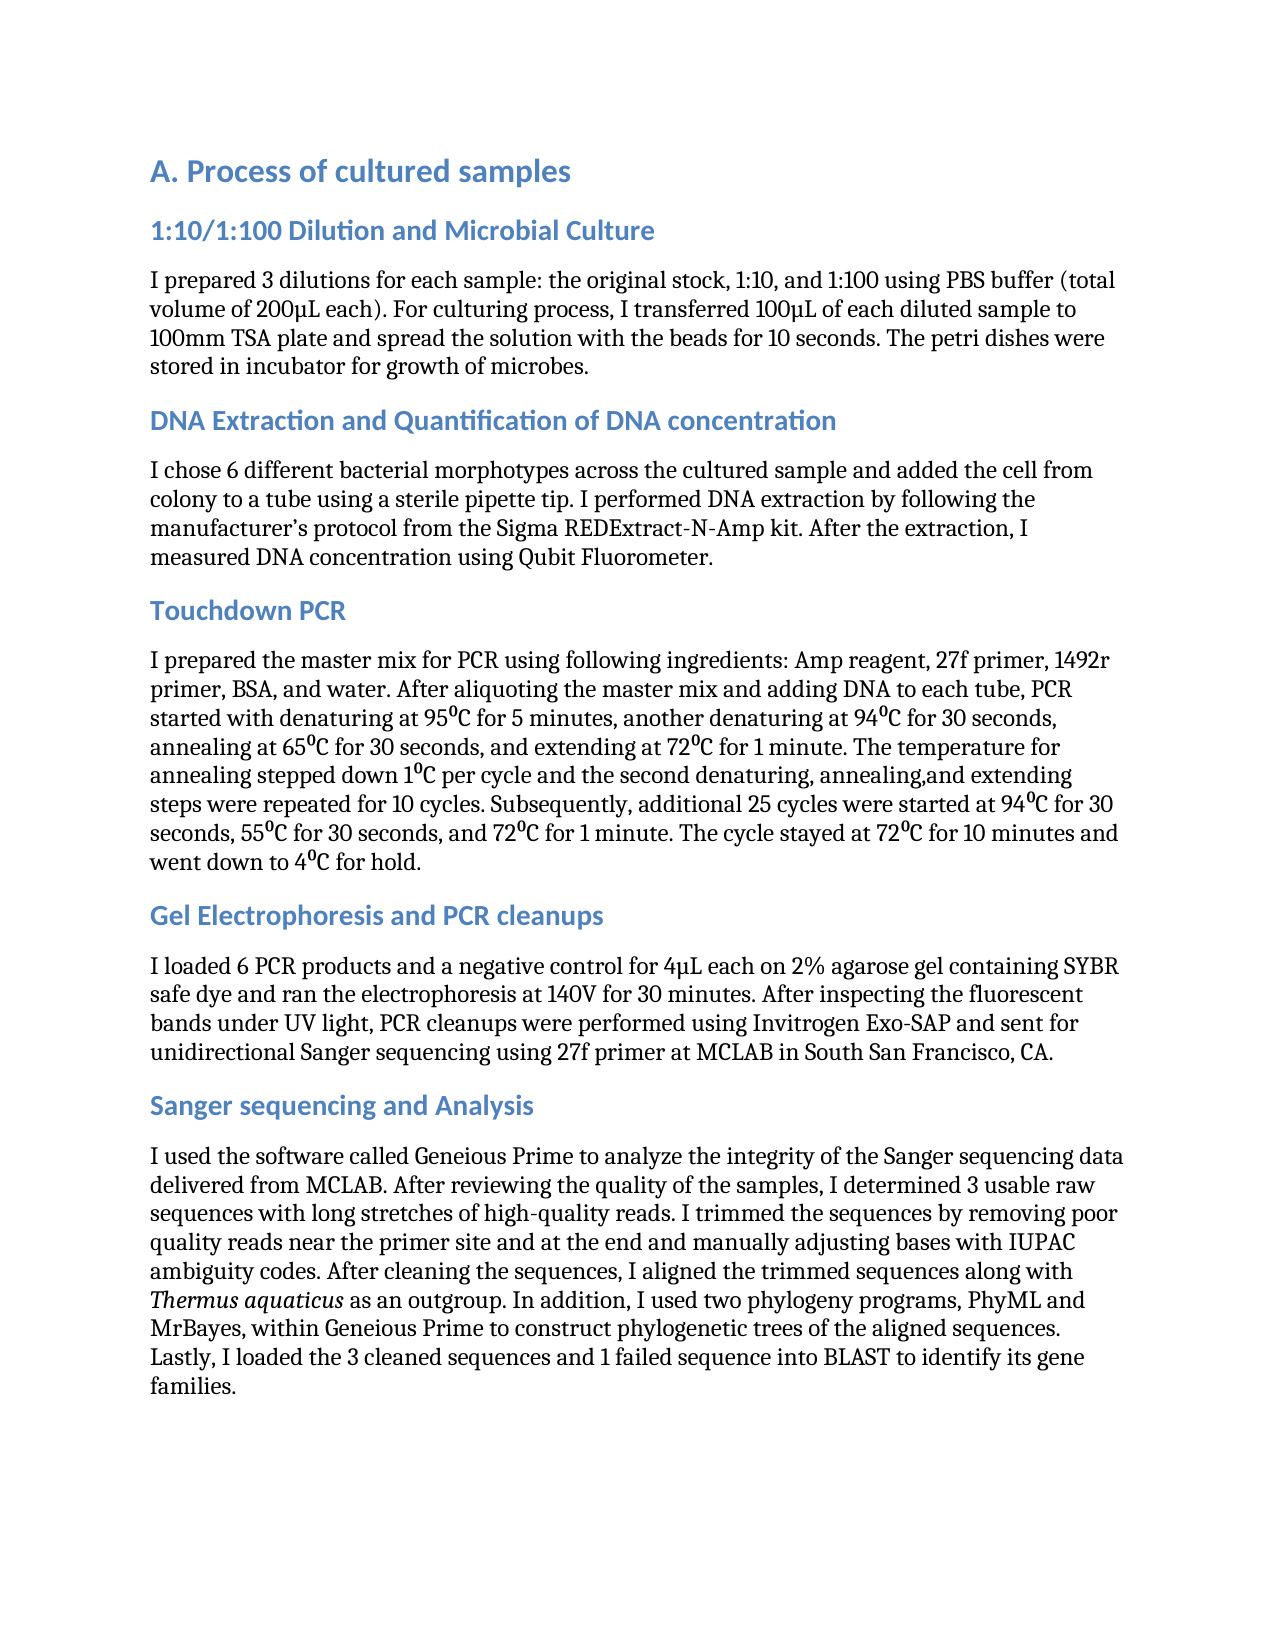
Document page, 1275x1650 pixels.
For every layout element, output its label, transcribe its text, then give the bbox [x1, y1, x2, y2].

text I chose 6 different bacterial morphotypes across the cultured sample and added the cell from colony to a tube using a sterile pipette tip. I performed DNA extraction by following the manufacturer’s protocol from the Sigma REDExtract-N-Amp kit. After the extraction, I measured DNA concentration using Qubit Fluorometer. [150, 456, 1125, 571]
subtitle A. Process of cultured samples [150, 150, 1125, 191]
subtitle DNA Extraction and Quantification of DNA concentration [150, 402, 1125, 437]
subtitle Gel Electrophoresis and PCR cleanups [150, 897, 1125, 933]
text I prepared the master mix for PCR using following ingredients: Amp reagent, 27f primer, 1492r primer, BSA, and water. After aliquoting the master mix and adding DNA to each tube, PCR started with denaturing at 95⁰C for 5 minutes, another denaturing at 94⁰C for 30 seconds, annealing at 65⁰C for 30 seconds, and extending at 72⁰C for 1 minute. The temperature for annealing stepped down 1⁰C per cycle and the second denaturing, annealing,and extending steps were repeated for 10 cycles. Subsequently, additional 25 cycles were started at 94⁰C for 30 seconds, 55⁰C for 30 seconds, and 72⁰C for 1 minute. The cycle stayed at 72⁰C for 10 minutes and went down to 4⁰C for hold. [150, 646, 1125, 876]
subtitle Sanger sequencing and Analysis [150, 1087, 1125, 1123]
text I used the software called Geneious Prime to analyze the integrity of the Sanger sequencing data delivered from MCLAB. After reviewing the quality of the samples, I determined 3 usable raw sequences with long stretches of high-quality reads. I trimmed the sequences by removing poor quality reads near the primer site and at the end and manually adjusting bases with IUPAC ambiguity codes. After cleaning the sequences, I aligned the trimmed sequences along with Thermus aquaticus as an outgroup. In addition, I used two phylogeny programs, PhyML and MrBayes, within Geneious Prime to construct phylogenetic trees of the aligned sequences. Lastly, I loaded the 3 cleaned sequences and 1 failed sequence into BLAST to identify its gene families. [150, 1142, 1125, 1401]
subtitle 1:10/1:100 Dilution and Microbial Culture [150, 212, 1125, 247]
text I loaded 6 PCR products and a negative control for 4µL each on 2% agarose gel containing SYBR safe dye and ran the electrophoresis at 140V for 30 minutes. After inspecting the fluorescent bands under UV light, PCR cleanups were performed using Invitrogen Exo-SAP and sent for unidirectional Sanger sequencing using 27f primer at MCLAB in South San Francisco, CA. [150, 952, 1125, 1067]
subtitle Touchdown PCR [150, 592, 1125, 628]
text I prepared 3 dilutions for each sample: the original stock, 1:10, and 1:100 using PBS buffer (total volume of 200µL each). For culturing process, I transferred 100µL of each diluted sample to 100mm TSA plate and spread the solution with the beads for 10 seconds. The petri dishes were stored in incubator for growth of microbes. [150, 266, 1125, 381]
